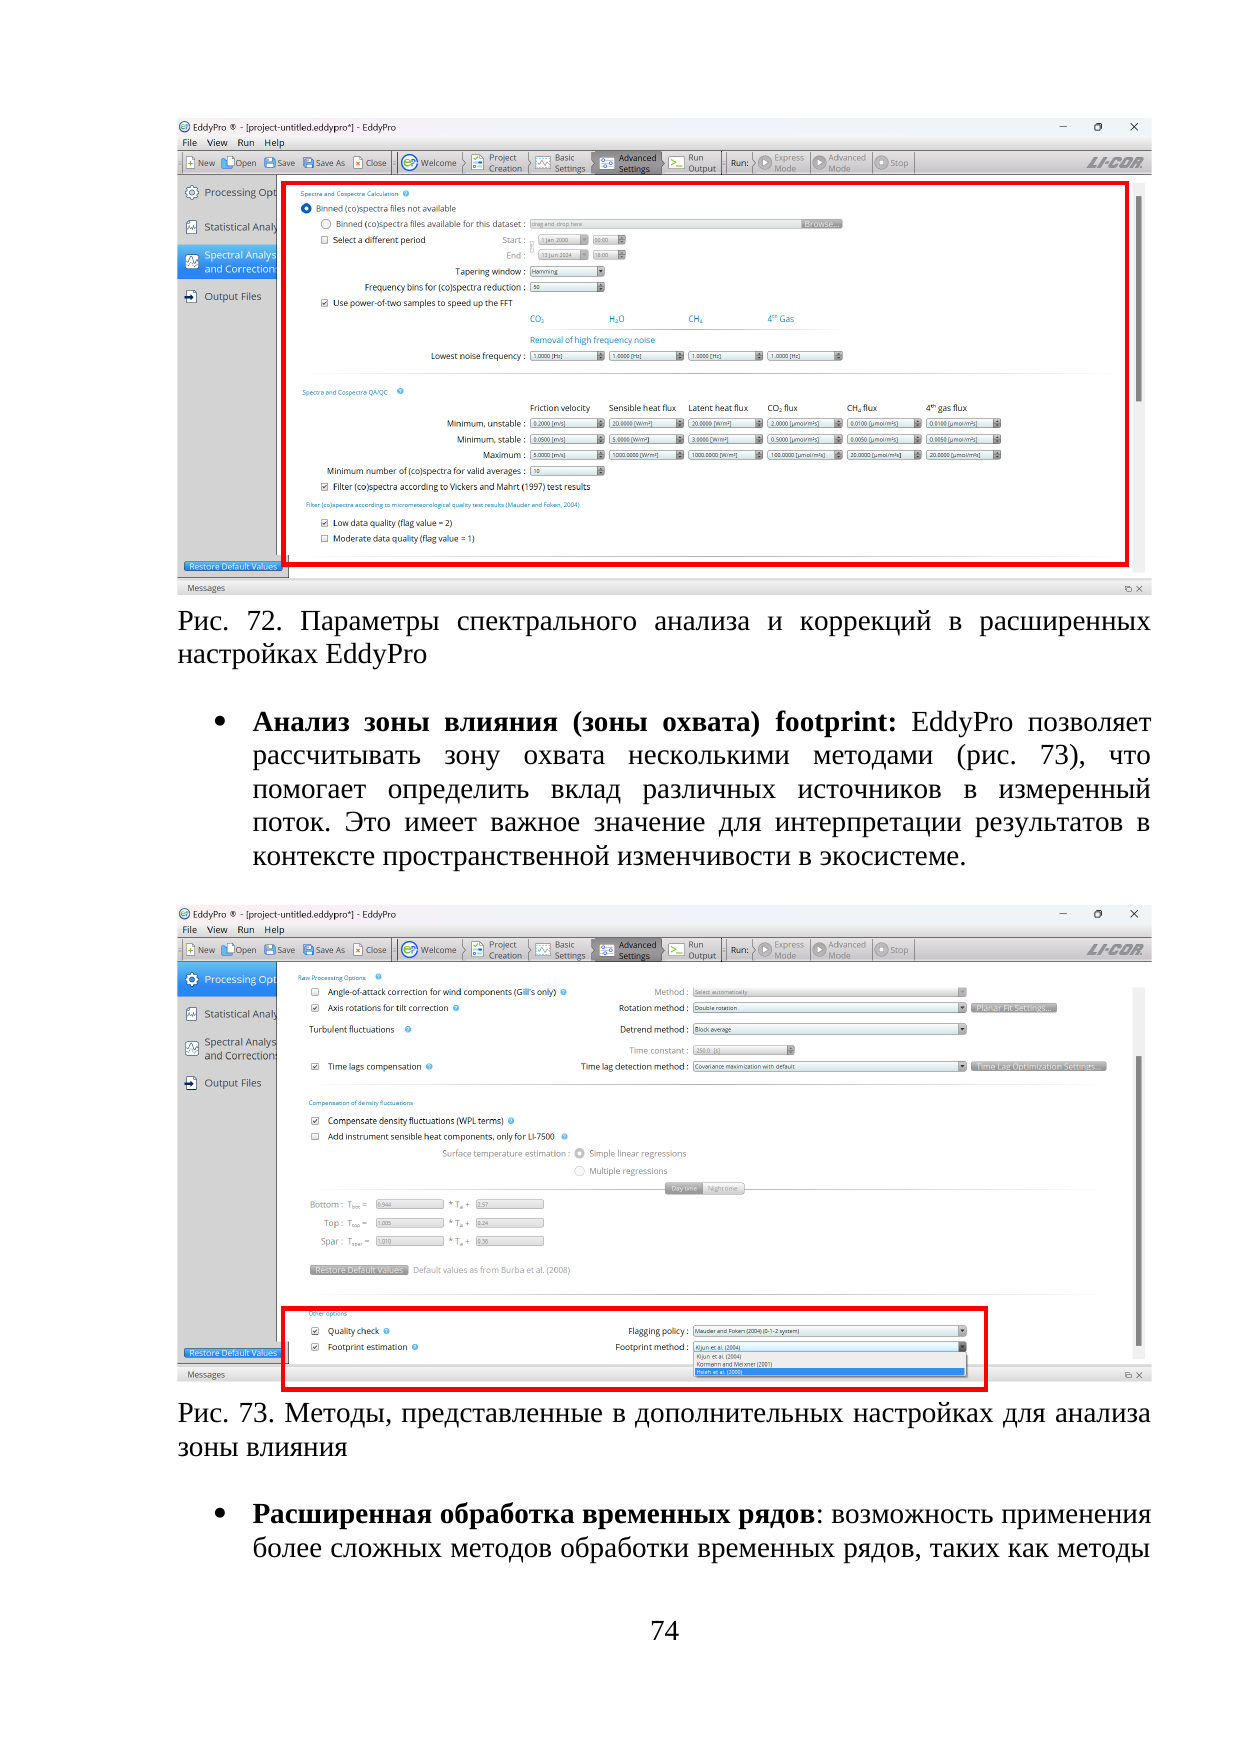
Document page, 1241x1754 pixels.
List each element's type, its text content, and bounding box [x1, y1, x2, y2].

text Рис. 72. Параметры спектрального анализа и коррекций в расширенных настройках EddyPro [177, 604, 1152, 670]
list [215, 1496, 1152, 1563]
picture [177, 905, 1152, 1396]
picture [177, 118, 1152, 604]
text Рис. 73. Методы, представленные в дополнительных настройках для анализа зоны влияния [177, 1396, 1152, 1463]
list Анализ зоны влияния (зоны охвата) footprint: EddyPro позволяет рассчитывать зону охвата несколькими методами (рис. 73), что помогает определить вклад различных источников в измеренный поток. Это имеет важное значение для интерпретации результатов в контексте пространственной изменчивости в экосистеме. [215, 704, 1152, 872]
